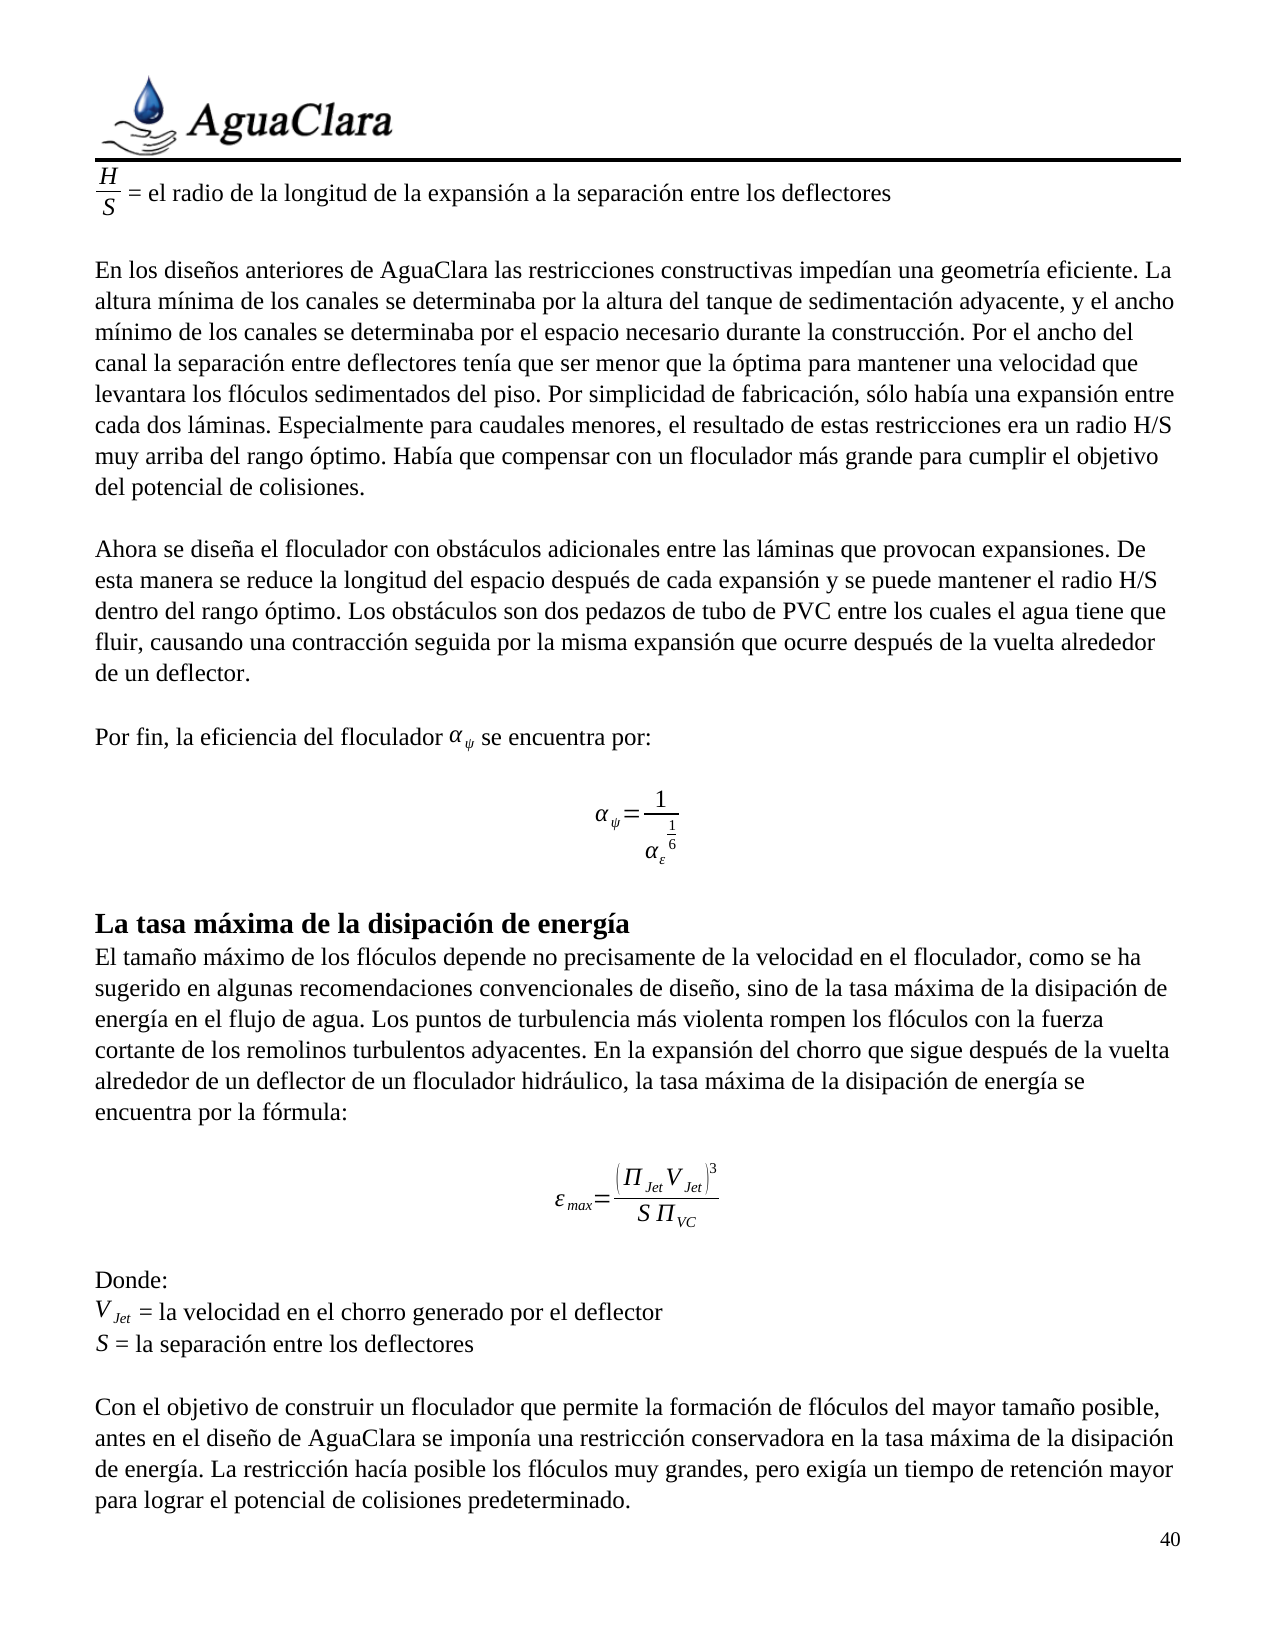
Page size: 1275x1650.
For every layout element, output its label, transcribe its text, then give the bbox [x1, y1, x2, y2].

subtitle La tasa máxima de la disipación de energía [94, 906, 1181, 939]
text Por fin, la eficiencia del floculador se encuentra por: [94, 720, 1181, 752]
text = el radio de la longitud de la expansión a la separación entre los deflectores [94, 162, 1181, 221]
text Donde: [94, 1265, 1181, 1293]
picture [94, 75, 412, 158]
text En los diseños anteriores de AguaClara las restricciones constructivas impedían una geometría eficiente. La altura mínima de los canales se determinaba por la altura del tanque de sedimentación adyacente, y el ancho mínimo de los canales se determinaba por el espacio necesario durante la construcción. Por el ancho del canal la separación entre deflectores tenía que ser menor que la óptima para mantener una velocidad que levantara los flóculos sedimentados del piso. Por simplicidad de fabricación, sólo había una expansión entre cada dos láminas. Especialmente para caudales menores, el resultado de estas restricciones era un radio H/S muy arriba del rango óptimo. Había que compensar con un floculador más grande para cumplir el objetivo del potencial de colisiones. [94, 255, 1181, 501]
text Ahora se diseña el floculador con obstáculos adicionales entre las láminas que provocan expansiones. De esta manera se reduce la longitud del espacio después de cada expansión y se puede mantener el radio H/S dentro del rango óptimo. Los obstáculos son dos pedazos de tubo de PVC entre los cuales el agua tiene que fluir, causando una contracción seguida por la misma expansión que ocurre después de la vuelta alrededor de un deflector. [94, 534, 1181, 687]
text = la separación entre los deflectores [94, 1329, 1181, 1358]
text = la velocidad en el chorro generado por el deflector [94, 1296, 1181, 1327]
text Con el objetivo de construir un floculador que permite la formación de flóculos del mayor tamaño posible, antes en el diseño de AguaClara se imponía una restricción conservadora en la tasa máxima de la disipación de energía. La restricción hacía posible los flóculos muy grandes, pero exigía un tiempo de retención mayor para lograr el potencial de colisiones predeterminado. [94, 1392, 1181, 1513]
text El tamaño máximo de los flóculos depende no precisamente de la velocidad en el floculador, como se ha sugerido en algunas recomendaciones convencionales de diseño, sino de la tasa máxima de la disipación de energía en el flujo de agua. Los puntos de turbulencia más violenta rompen los flóculos con la fuerza cortante de los remolinos turbulentos adyacentes. En la expansión del chorro que sigue después de la vuelta alrededor de un deflector de un floculador hidráulico, la tasa máxima de la disipación de energía se encuentra por la fórmula: [94, 942, 1181, 1126]
